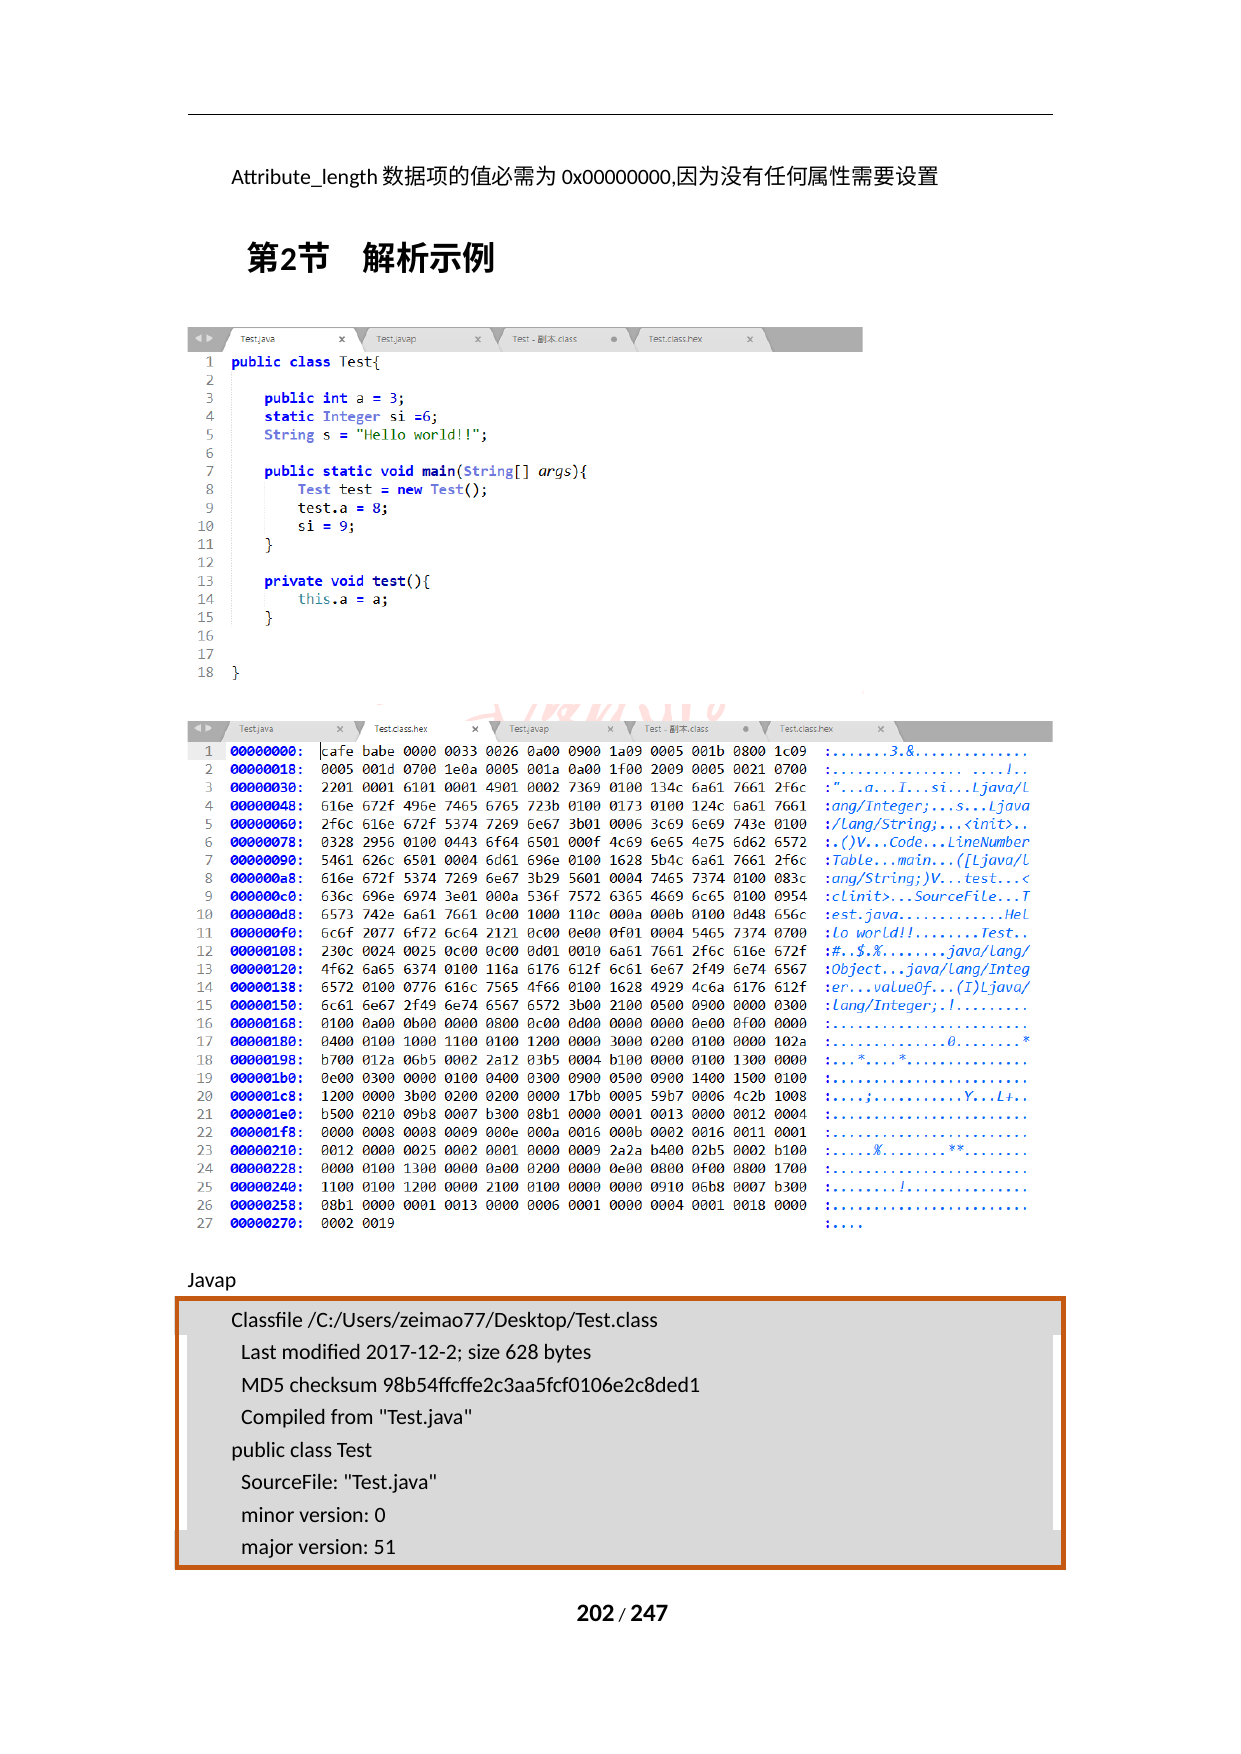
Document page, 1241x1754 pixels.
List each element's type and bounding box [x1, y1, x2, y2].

picture [187, 721, 1053, 1253]
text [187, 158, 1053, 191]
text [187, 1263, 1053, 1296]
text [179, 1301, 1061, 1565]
picture [187, 327, 863, 704]
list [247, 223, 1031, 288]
